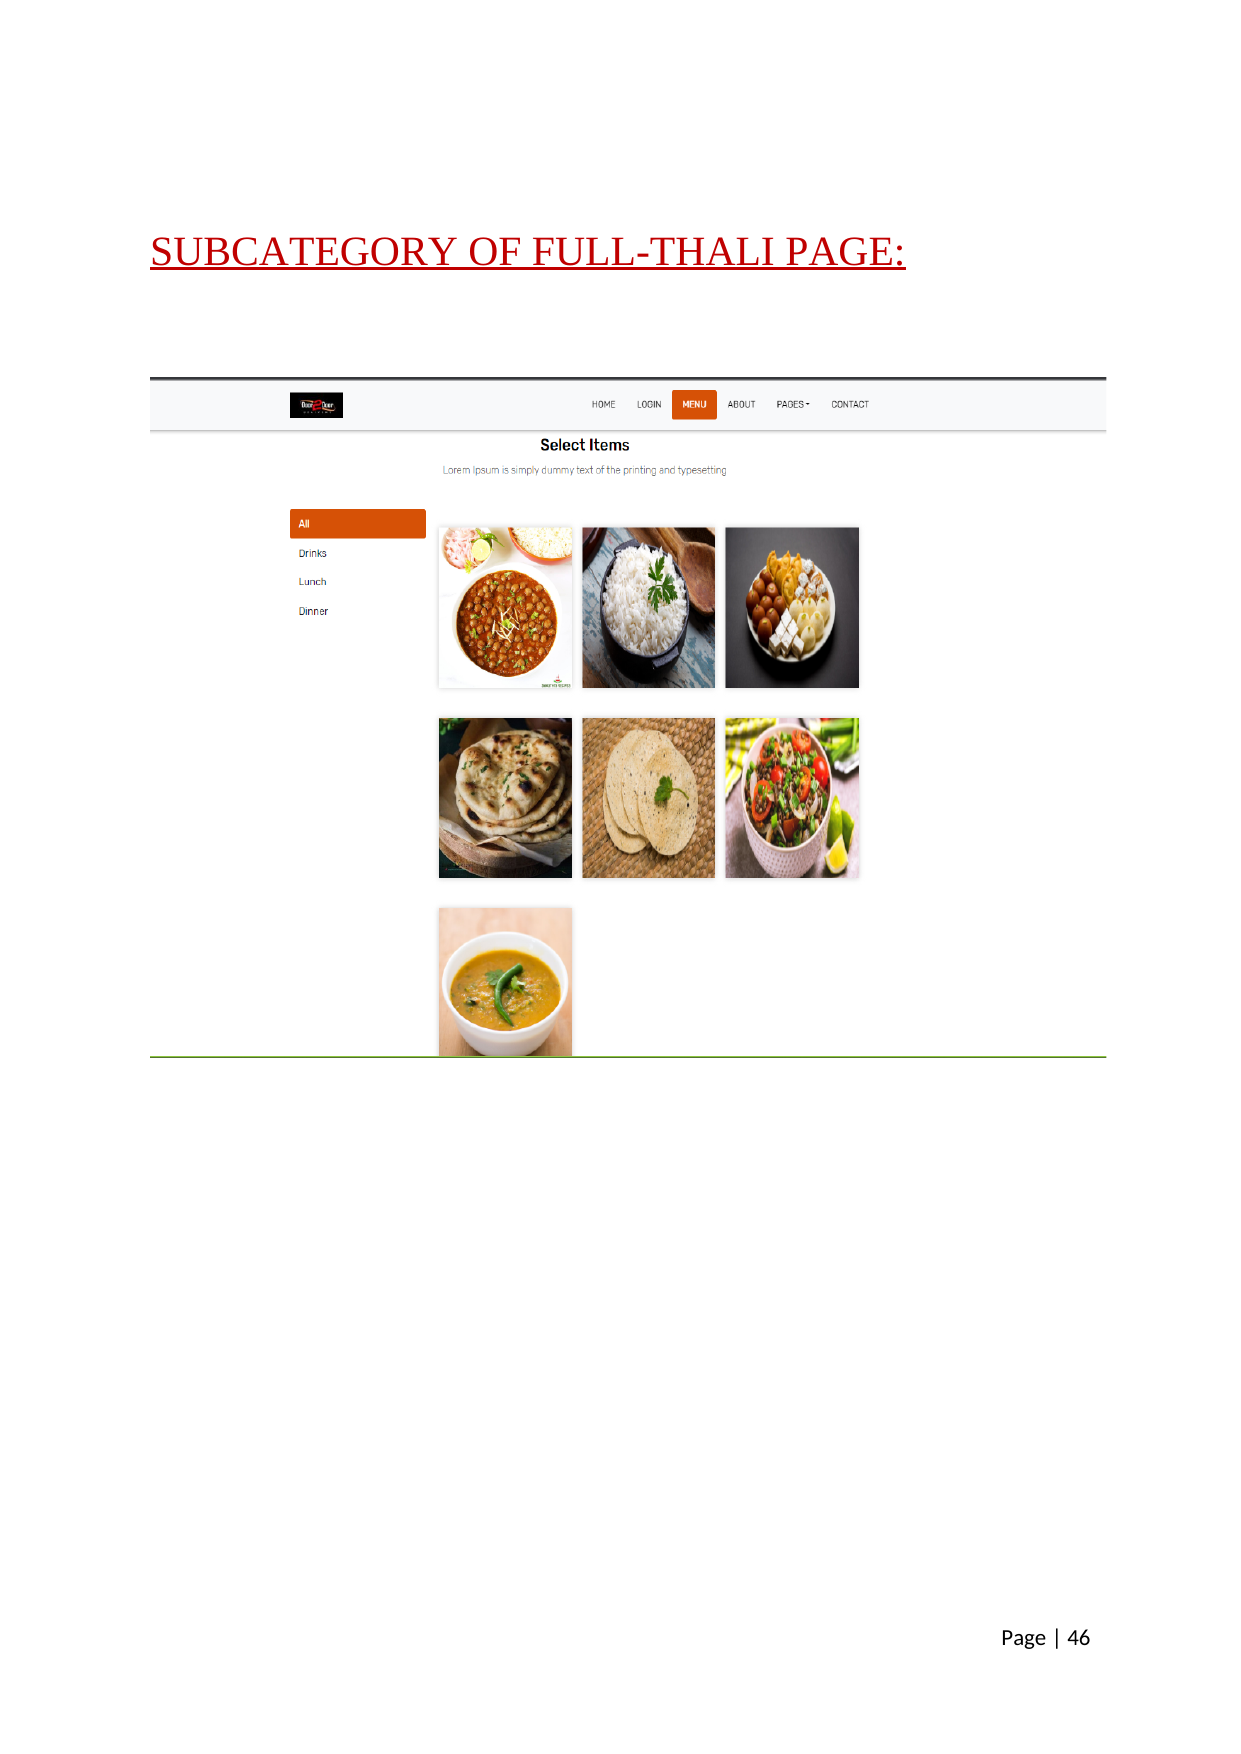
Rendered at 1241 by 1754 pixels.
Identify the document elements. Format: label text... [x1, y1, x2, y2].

text SUBCATEGORY OF FULL-THALI PAGE: [150, 226, 1090, 274]
picture [150, 377, 1107, 1058]
